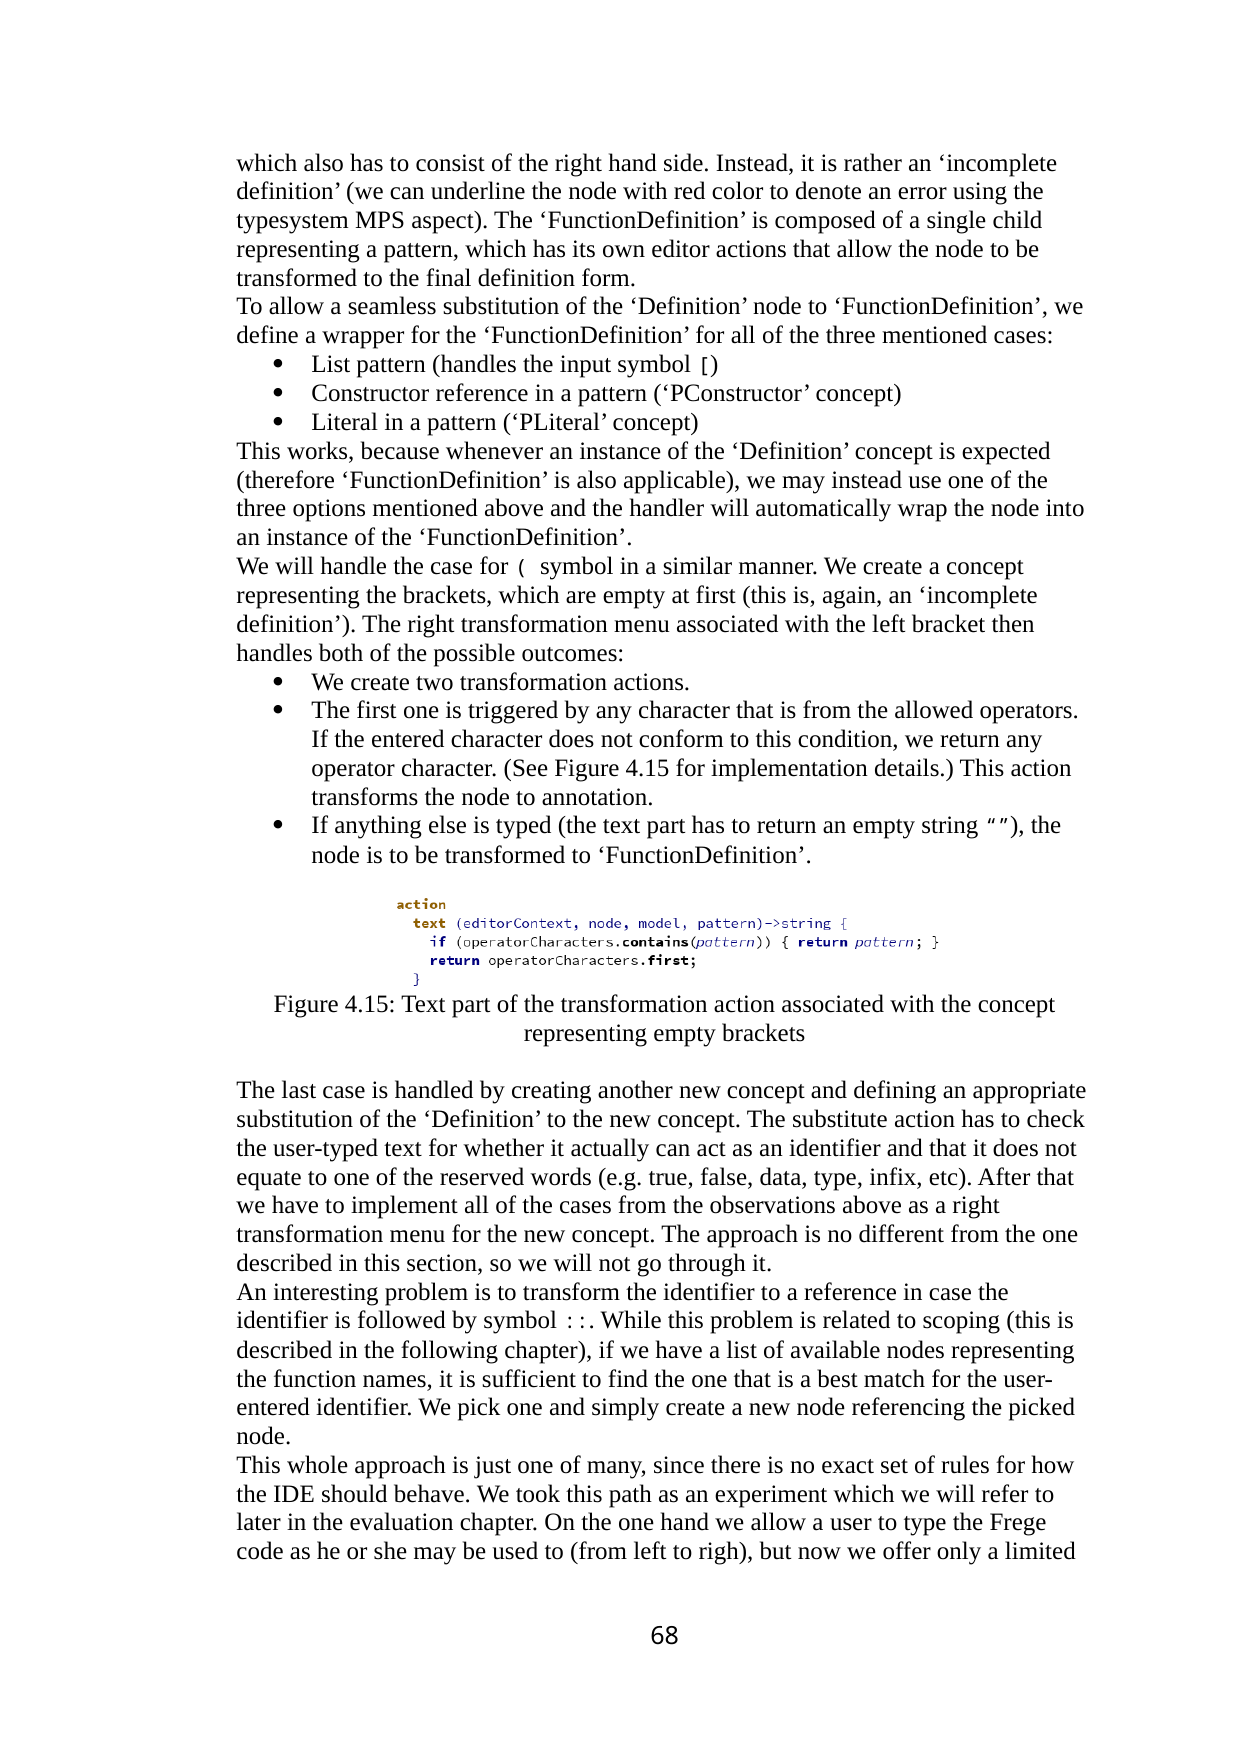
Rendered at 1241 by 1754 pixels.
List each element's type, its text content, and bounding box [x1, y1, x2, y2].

text An interesting problem is to transform the identifier to a reference in case the identifier is followed by symbol ::. While this problem is related to scoping (this is described in the following chapter), if we have a list of available nodes representing the function names, it is sufficient to find the one that is a best match for the user-entered identifier. We pick one and simply create a new node referencing the picked node. [236, 1277, 1092, 1450]
list Constructor reference in a pattern (‘PConstructor’ concept) [274, 378, 1092, 407]
text We will handle the case for ( symbol in a similar manner. We create a concept representing the brackets, which are empty at first (this is, again, an ‘incomplete definition’). The right transformation menu associated with the left bracket then handles both of the possible outcomes: [236, 551, 1092, 667]
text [236, 148, 1092, 291]
text This works, because whenever an instance of the ‘Definition’ concept is expected (therefore ‘FunctionDefinition’ is also applicable), we may instead use one of the three options mentioned above and the handler will automatically wrap the node into an instance of the ‘FunctionDefinition’. [236, 436, 1092, 551]
list We create two transformation actions. [274, 667, 1092, 695]
text The last case is handled by creating another new concept and defining an appropriate substitution of the ‘Definition’ to the new concept. The substitute action has to check the user-typed text for whether it actually can act as an identifier and that it does not equate to one of the reserved words (e.g. true, false, data, type, infix, etc). After that we have to implement all of the cases from the observations above as a right transformation menu for the new concept. The approach is no different from the one described in this section, so we will not go through it. [236, 1075, 1092, 1277]
list The first one is triggered by any character that is from the allowed operators. If the entered character does not conform to this condition, we return any operator character. (See Figure 4.15 for implementation details.) This action transforms the node to annotation. [274, 695, 1092, 810]
picture [388, 897, 941, 990]
list Literal in a pattern (‘PLiteral’ concept) [274, 407, 1092, 436]
text Figure 4.15: Text part of the transformation action associated with the concept representing empty brackets [236, 989, 1092, 1047]
list List pattern (handles the input symbol [) [274, 349, 1092, 378]
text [236, 1450, 1092, 1565]
list If anything else is typed (the text part has to return an empty string “”), the node is to be transformed to ‘FunctionDefinition’. [274, 810, 1092, 869]
text To allow a seamless substitution of the ‘Definition’ node to ‘FunctionDefinition’, we define a wrapper for the ‘FunctionDefinition’ for all of the three mentioned cases: [236, 291, 1092, 349]
